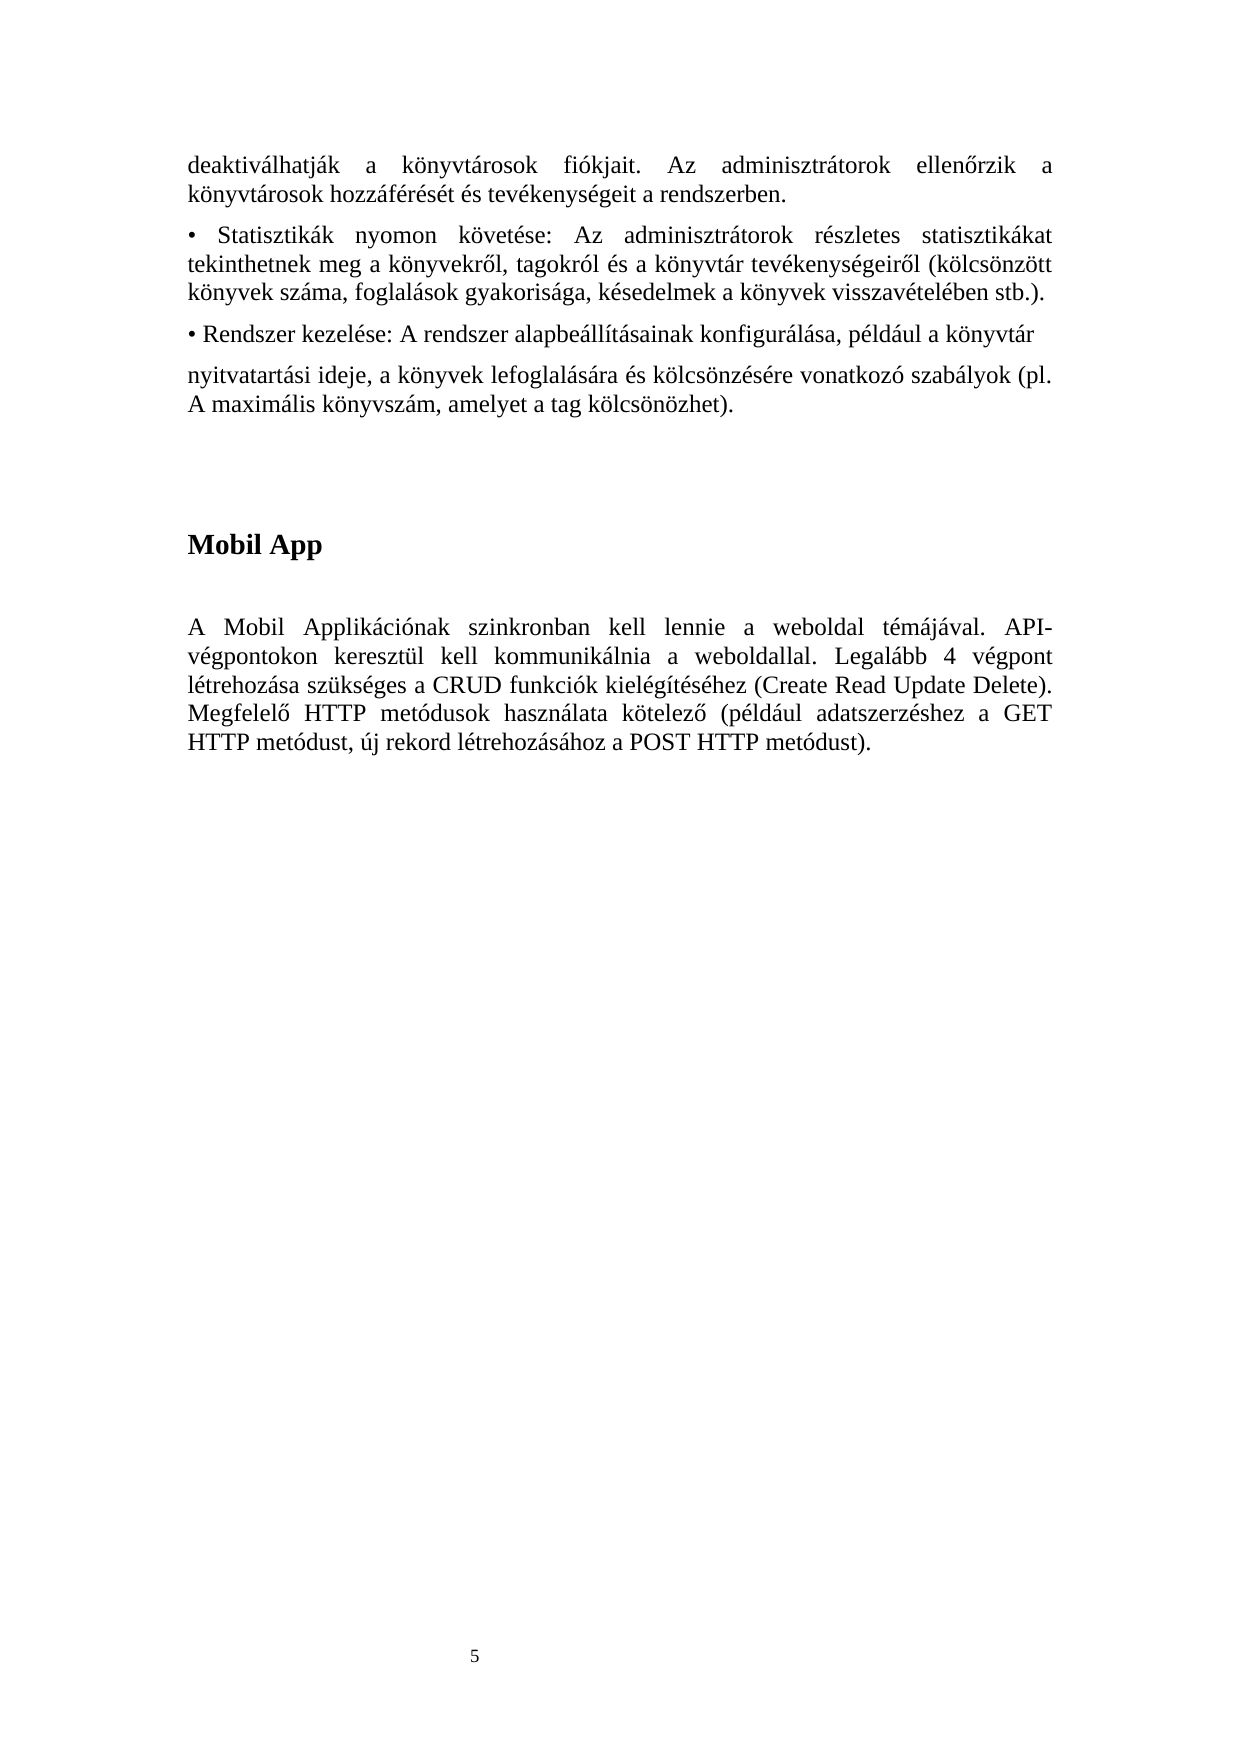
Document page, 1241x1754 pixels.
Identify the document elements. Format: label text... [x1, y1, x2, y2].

text • Rendszer kezelése: A rendszer alapbeállításainak konfigurálása, például a könyvtár [187, 319, 1053, 347]
text A Mobil Applikációnak szinkronban kell lennie a weboldal témájával. API-végpontokon keresztül kell kommunikálnia a weboldallal. Legalább 4 végpont létrehozása szükséges a CRUD funkciók kielégítéséhez (Create Read Update Delete). Megfelelő HTTP metódusok használata kötelező (például adatszerzéshez a GET HTTP metódust, új rekord létrehozásához a POST HTTP metódust). [187, 612, 1053, 756]
text deaktiválhatják a könyvtárosok fiókjait. Az adminisztrátorok ellenőrzik a könyvtárosok hozzáférését és tevékenységeit a rendszerben. [187, 150, 1053, 207]
text • Statisztikák nyomon követése: Az adminisztrátorok részletes statisztikákat tekinthetnek meg a könyvekről, tagokról és a könyvtár tevékenységeiről (kölcsönzött könyvek száma, foglalások gyakorisága, késedelmek a könyvek visszavételében stb.). [187, 220, 1053, 306]
subtitle Mobil App [187, 527, 1053, 561]
text nyitvatartási ideje, a könyvek lefoglalására és kölcsönzésére vonatkozó szabályok (pl. A maximális könyvszám, amelyet a tag kölcsönözhet). [187, 360, 1053, 417]
